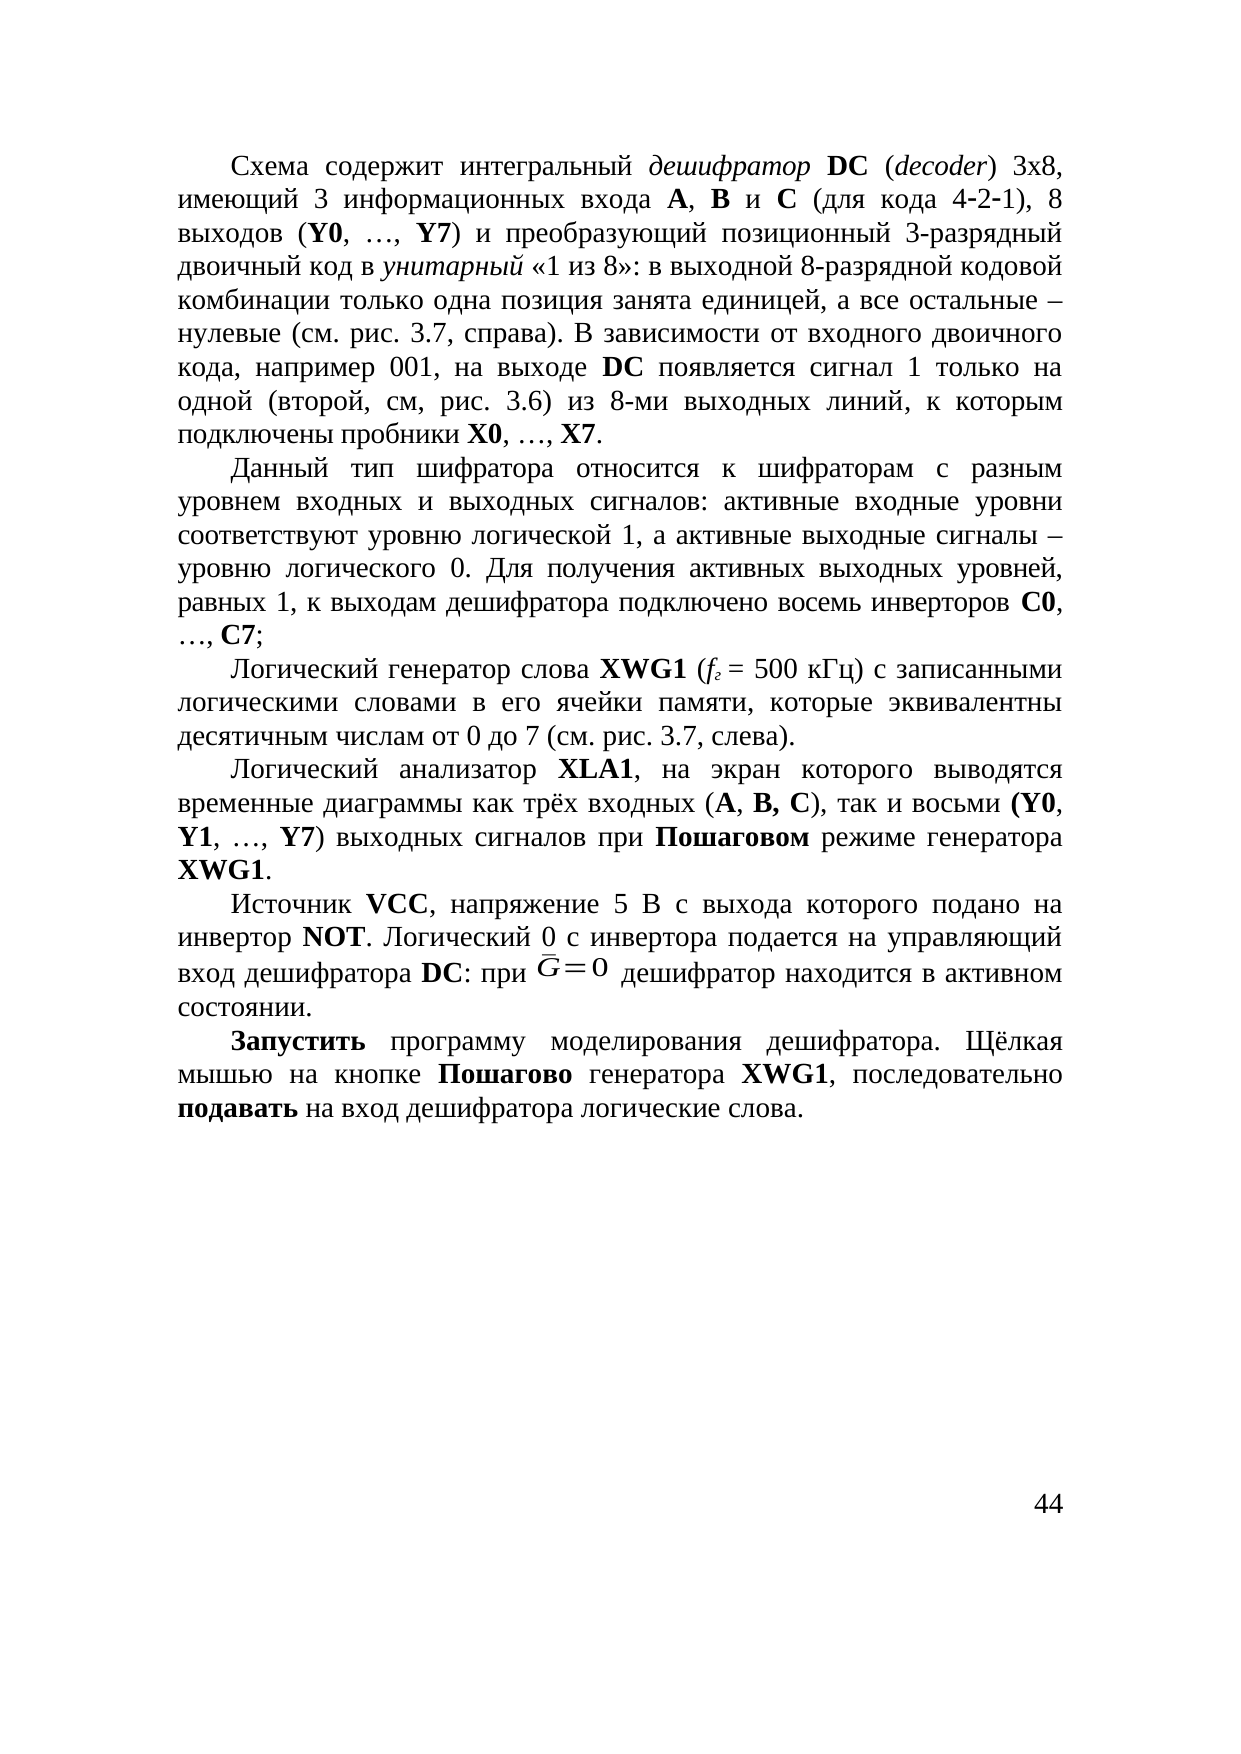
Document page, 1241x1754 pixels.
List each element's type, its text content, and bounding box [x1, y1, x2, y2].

text Логический генератор слова XWG1 (fг = 500 кГц) с записанными логическими словами в его ячейки памяти, которые эквивалентны десятичным числам от 0 до 7 (см. рис. 3.7, слева). [177, 651, 1063, 752]
text Данный тип шифратора относится к шифраторам с разным уровнем входных и выходных сигналов: активные входные уровни соответствуют уровню логической 1, а активные выходные сигналы – уровню логического 0. Для получения активных выходных уровней, равных 1, к выходам дешифратора подключено восемь инверторов С0, …, С7; [177, 450, 1063, 651]
text Источник VCC, напряжение 5 В с выхода которого подано на инвертор NOT. Логический 0 с инвертора подается на управляющий вход дешифратора DC: при дешифратор находится в активном состоянии. [177, 886, 1063, 1023]
text Схема содержит интегральный дешифратор DC (decoder) 3х8, имеющий 3 информационных входа A, B и C (для кода 421), 8 выходов (Y0, …, Y7) и преобразующий позиционный 3-разрядный двоичный код в унитарный «1 из 8»: в выходной 8-разрядной кодовой комбинации только одна позиция занята единицей, а все остальные – нулевые (см. рис. 3.7, справа). В зависимости от входного двоичного кода, например 001, на выходе DС появляется сигнал 1 только на одной (второй, см, рис. 3.6) из 8-ми выходных линий, к которым подключены пробники Х0, …, Х7. [177, 148, 1063, 450]
text Логический анализатор XLA1, на экран которого выводятся временные диаграммы как трёх входных (А, В, С), так и восьми (Y0, Y1, …, Y7) выходных сигналов при Пошаговом режиме генератора XWG1. [177, 752, 1063, 886]
text Запустить программу моделирования дешифратора. Щёлкая мышью на кнопке Пошагово генератора XWG1, последовательно подавать на вход дешифратора логические слова. [177, 1023, 1063, 1123]
